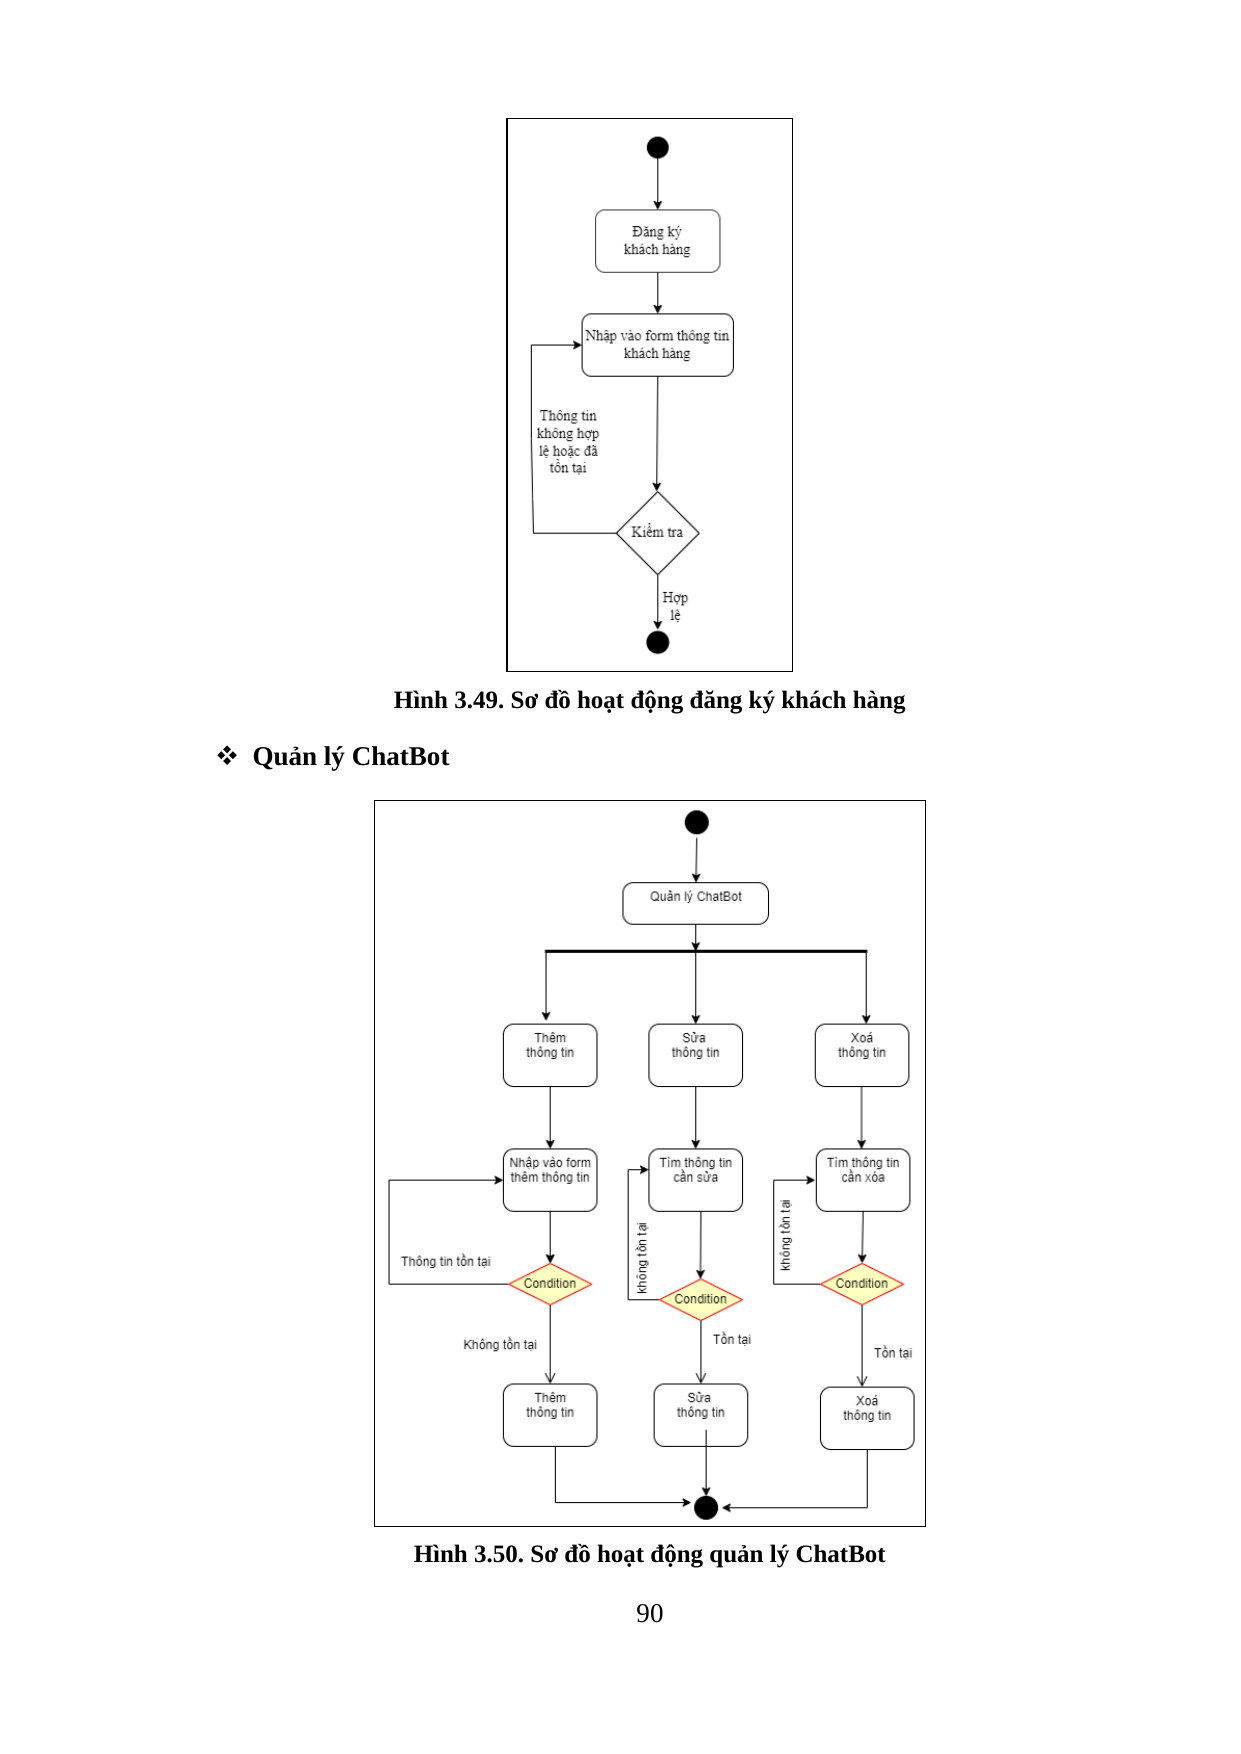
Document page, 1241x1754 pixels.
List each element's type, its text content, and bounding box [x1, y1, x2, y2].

list Quản lý ChatBot [177, 740, 1122, 772]
picture [375, 801, 925, 1526]
picture [508, 119, 792, 671]
